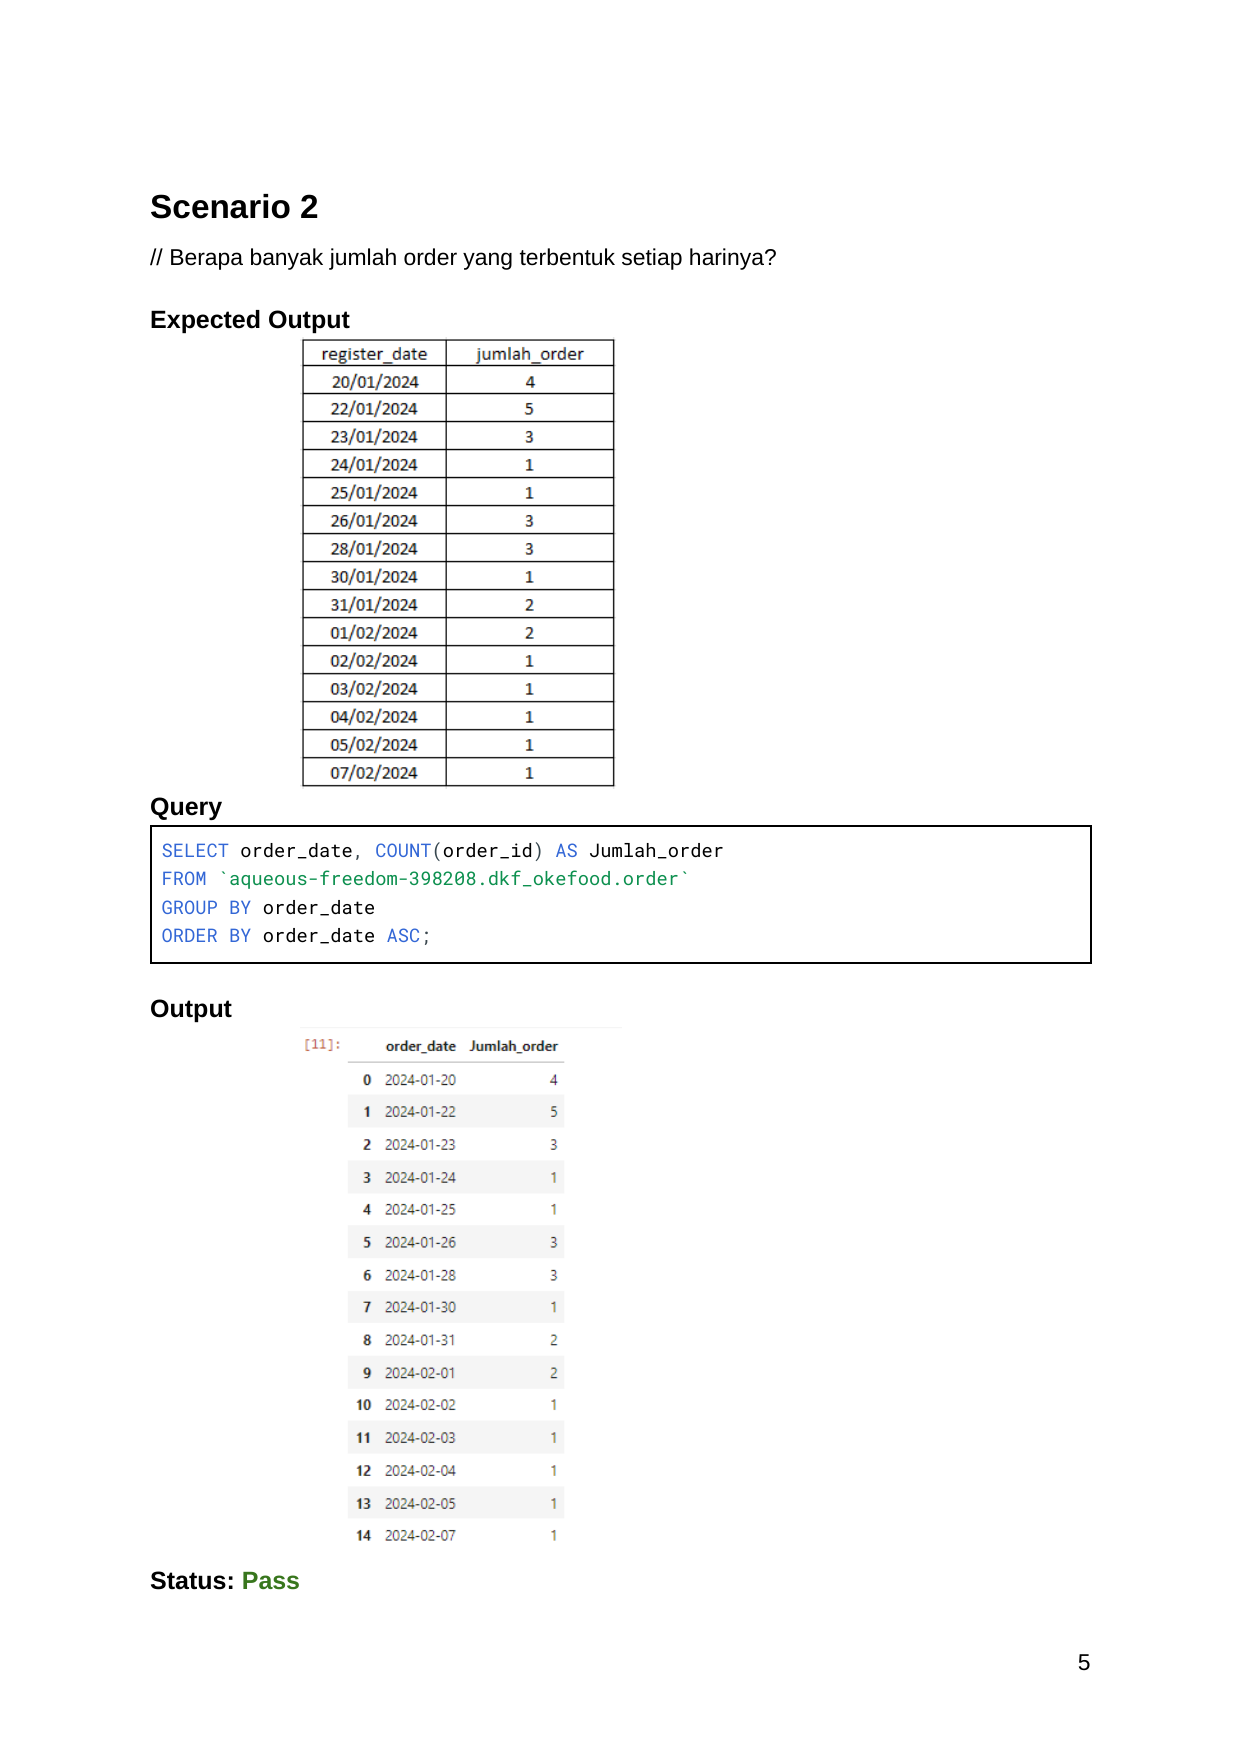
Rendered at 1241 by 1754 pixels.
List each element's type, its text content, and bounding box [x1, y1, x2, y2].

subtitle Status: Pass [150, 1566, 1090, 1594]
picture [300, 1027, 622, 1562]
text // Berapa banyak jumlah order yang terbentuk setiap harinya? [150, 244, 1090, 271]
subtitle Scenario 2 [150, 187, 1090, 226]
picture [300, 337, 617, 789]
subtitle Expected Output [150, 304, 1090, 333]
table_header SELECT order_date, COUNT(order_id) AS Jumlah_order FROM `aqueous-freedom-398208.dkf_okefood.order` GROUP BY order_date ORDER BY order_date ASC; [152, 827, 1090, 962]
subtitle Output [150, 994, 1090, 1023]
subtitle Query [150, 792, 1090, 821]
